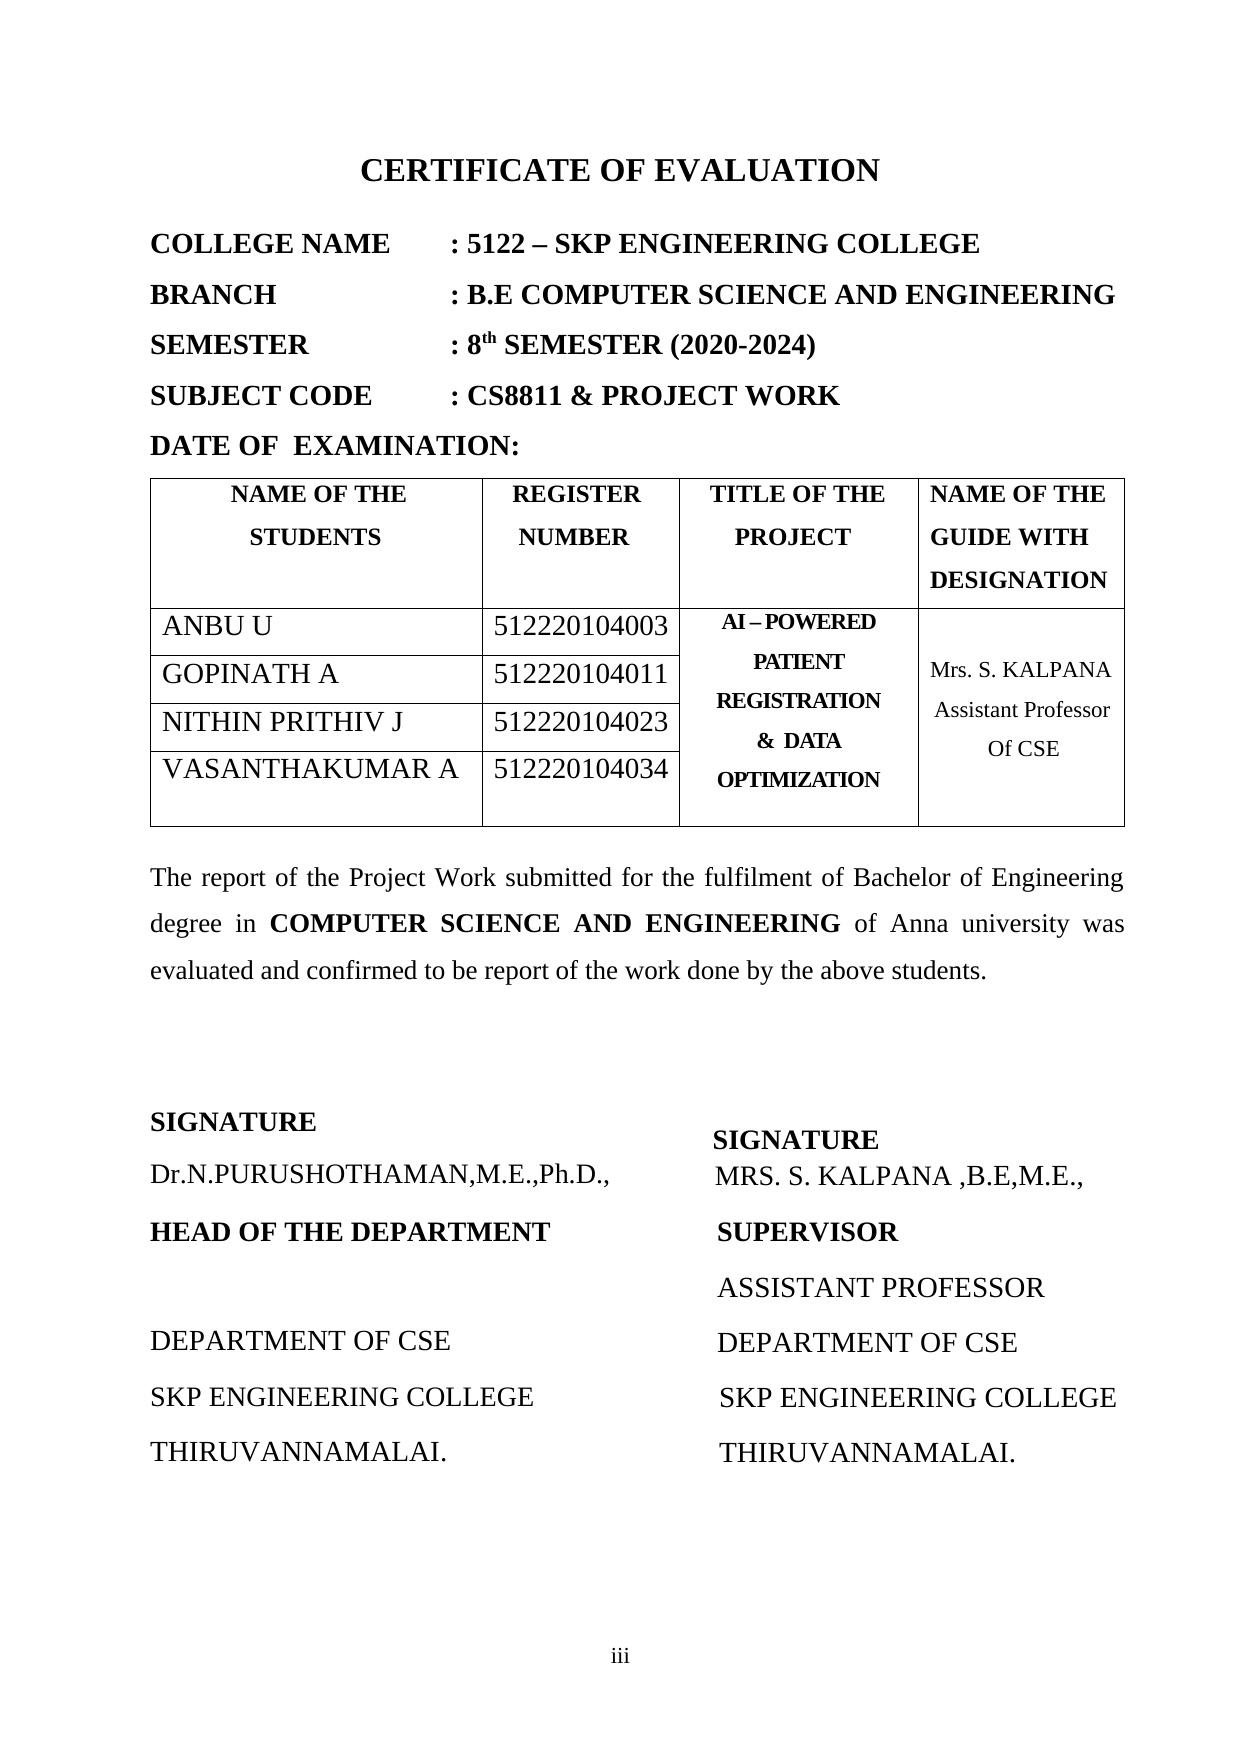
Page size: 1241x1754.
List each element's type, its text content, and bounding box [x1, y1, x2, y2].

text SKP ENGINEERING COLLEGE [150, 1380, 679, 1413]
text SKP ENGINEERING COLLEGE [719, 1380, 1169, 1414]
table_cell 512220104011 [483, 656, 679, 703]
text CERTIFICATE OF EVALUATION [150, 150, 1090, 188]
table_cell ANBU U [151, 609, 482, 655]
text SUBJECT CODE : CS8811 & PROJECT WORK [150, 378, 1169, 411]
text COLLEGE NAME : 5122 – SKP ENGINEERING COLLEGE [150, 227, 1090, 260]
table_cell VASANTHAKUMAR A [151, 752, 482, 826]
table_cell NITHIN PRITHIV J [151, 704, 482, 751]
table_cell 512220104003 [483, 609, 679, 655]
table_header TITLE OF THE PROJECT [680, 479, 918, 607]
text SIGNATURE [150, 1105, 562, 1137]
table_header NAME OF THE GUIDE WITH DESIGNATION [919, 479, 1124, 607]
table_header REGISTER NUMBER [483, 479, 679, 607]
text DEPARTMENT OF CSE [150, 1323, 679, 1357]
text Dr.N.PURUSHOTHAMAN,M.E.,Ph.D., [150, 1158, 677, 1190]
text SEMESTER : 8th SEMESTER (2020-2024) [150, 327, 1169, 361]
text ASSISTANT PROFESSOR [717, 1270, 1169, 1303]
text THIRUVANNAMALAI. [150, 1434, 679, 1468]
table_header NAME OF THE STUDENTS [151, 479, 482, 607]
table_cell 512220104034 [483, 752, 679, 826]
text The report of the Project Work submitted for the fulfilment of Bachelor of Engineering degree in COMPUTER SCIENCE AND ENGINEERING of Anna university was evaluated and confirmed to be report of the work done by the above students. [150, 861, 1125, 985]
text DEPARTMENT OF CSE [717, 1325, 1169, 1358]
text DATE OF EXAMINATION: [150, 428, 1169, 461]
text SIGNATURE [637, 1123, 1169, 1156]
table_cell Mrs. S. KALPANA Assistant Professor Of CSE [919, 609, 1124, 826]
text BRANCH : B.E COMPUTER SCIENCE AND ENGINEERING [150, 277, 1169, 311]
text SUPERVISOR [717, 1214, 1169, 1247]
table_cell 512220104023 [483, 704, 679, 751]
table_cell GOPINATH A [151, 656, 482, 703]
table_cell AI – POWERED PATIENT REGISTRATION & DATA OPTIMIZATION [680, 609, 918, 826]
text THIRUVANNAMALAI. [719, 1435, 1169, 1469]
text MRS. S. KALPANA ,B.E,M.E., [714, 1158, 1169, 1191]
text HEAD OF THE DEPARTMENT [150, 1214, 679, 1247]
